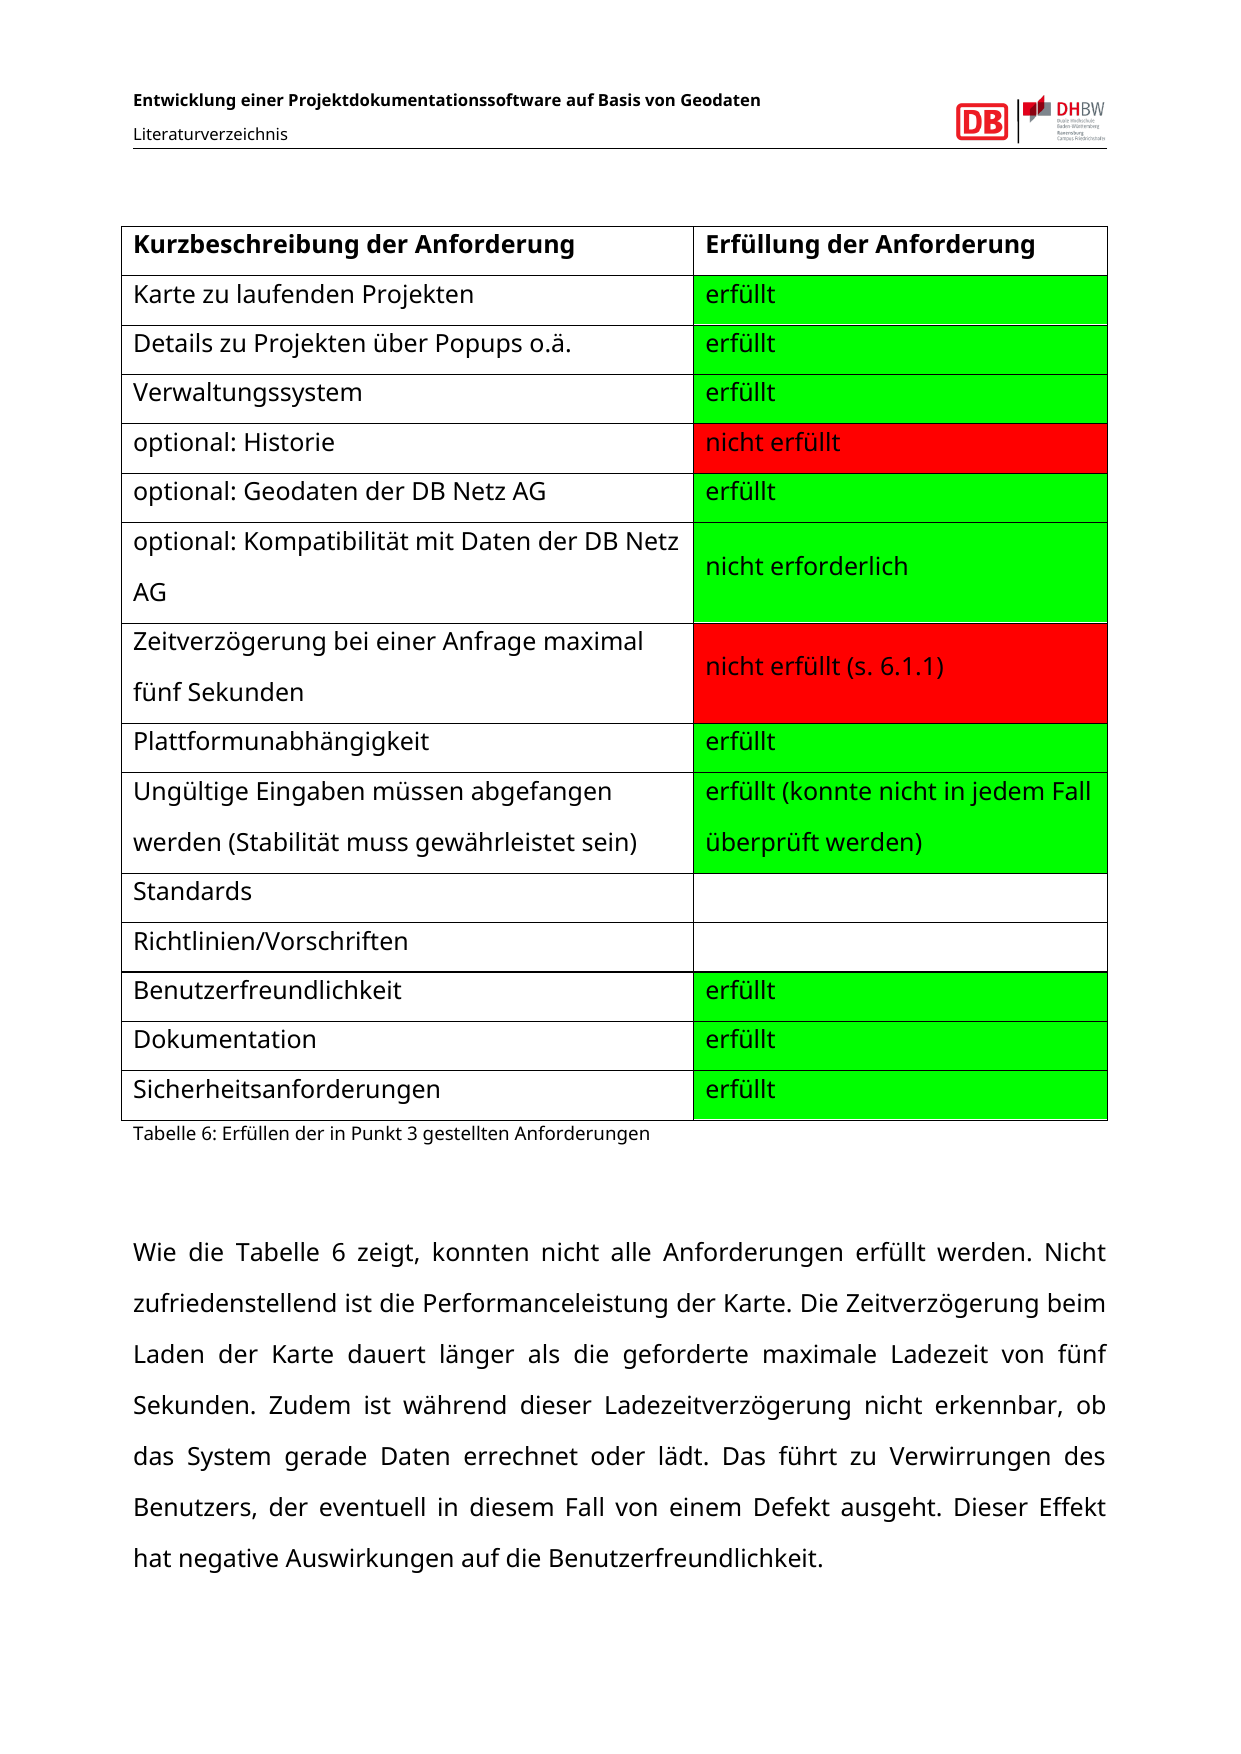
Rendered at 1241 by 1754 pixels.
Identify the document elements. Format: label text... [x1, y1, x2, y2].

table_cell optional: Historie [122, 424, 693, 473]
table_cell Plattformunabhängigkeit [122, 724, 693, 772]
table_cell [694, 923, 1107, 971]
table_cell erfüllt (konnte nicht in jedem Fall überprüft werden) [694, 773, 1107, 873]
table_cell Verwaltungssystem [122, 375, 693, 423]
text Tabelle 6: Erfüllen der in Punkt 3 gestellten Anforderungen [133, 1121, 1107, 1146]
table_cell Details zu Projekten über Popups o.ä. [122, 326, 693, 374]
table_cell erfüllt [694, 1071, 1107, 1119]
table_cell nicht erfüllt (s. 6.1.1) [694, 624, 1107, 723]
table_header Erfüllung der Anforderung [694, 227, 1107, 275]
table_cell Ungültige Eingaben müssen abgefangen werden (Stabilität muss gewährleistet sein) [122, 773, 693, 873]
table_cell erfüllt [694, 326, 1107, 374]
table_cell erfüllt [694, 375, 1107, 423]
table_cell erfüllt [694, 474, 1107, 522]
table_cell erfüllt [694, 724, 1107, 772]
table_cell erfüllt [694, 276, 1107, 324]
text Wie die Tabelle 6 zeigt, konnten nicht alle Anforderungen erfüllt werden. Nicht zufriedenstellend ist die Performanceleistung der Karte. Die Zeitverzögerung beim Laden der Karte dauert länger als die geforderte maximale Ladezeit von fünf Sekunden. Zudem ist während dieser Ladezeitverzögerung nicht erkennbar, ob das System gerade Daten errechnet oder lädt. Das führt zu Verwirrungen des Benutzers, der eventuell in diesem Fall von einem Defekt ausgeht. Dieser Effekt hat negative Auswirkungen auf die Benutzerfreundlichkeit. [133, 1235, 1107, 1575]
table_cell erfüllt [694, 973, 1107, 1021]
table_cell [694, 874, 1107, 922]
picture [956, 103, 1009, 141]
table_cell optional: Geodaten der DB Netz AG [122, 474, 693, 522]
table_cell nicht erforderlich [694, 523, 1107, 622]
table_cell Zeitverzögerung bei einer Anfrage maximal fünf Sekunden [122, 624, 693, 723]
table_cell Dokumentation [122, 1022, 693, 1070]
table_header Kurzbeschreibung der Anforderung [122, 227, 693, 275]
table_cell Benutzerfreundlichkeit [122, 973, 693, 1021]
table_cell nicht erfüllt [694, 424, 1107, 473]
picture [1023, 95, 1106, 141]
table_cell optional: Kompatibilität mit Daten der DB Netz AG [122, 523, 693, 622]
table_cell Richtlinien/Vorschriften [122, 923, 693, 971]
table_cell Standards [122, 874, 693, 922]
table_cell erfüllt [694, 1022, 1107, 1070]
table_cell Sicherheitsanforderungen [122, 1071, 693, 1119]
table_cell Karte zu laufenden Projekten [122, 276, 693, 324]
